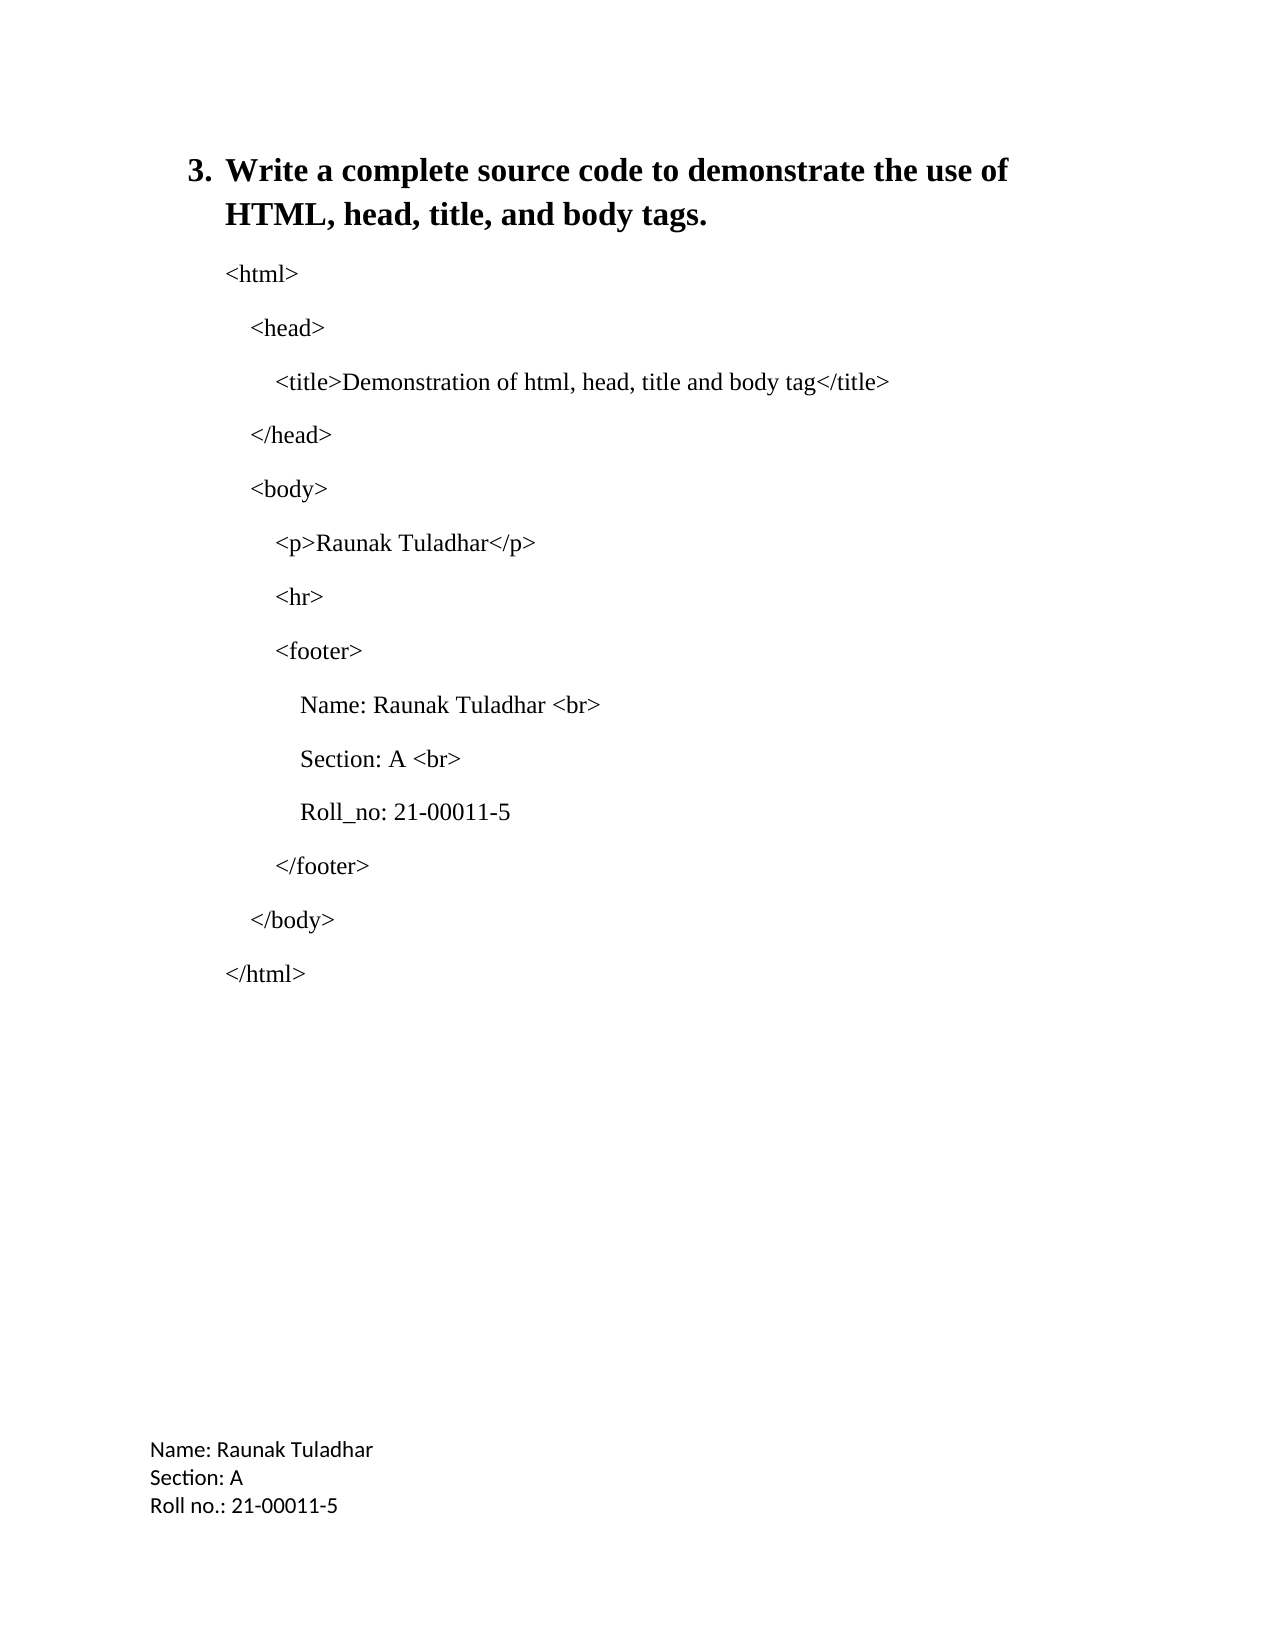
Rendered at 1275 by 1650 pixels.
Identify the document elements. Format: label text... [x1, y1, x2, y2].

text Section: A <br> [225, 744, 1125, 772]
text </html> [225, 959, 1125, 988]
text <hr> [225, 582, 1125, 611]
text <footer> [225, 636, 1125, 665]
list Write a complete source code to demonstrate the use of HTML, head, title, and body tags. [187, 150, 1125, 232]
text <p>Raunak Tuladhar</p> [225, 528, 1125, 557]
text </footer> [225, 851, 1125, 880]
text </body> [225, 905, 1125, 934]
text <html> [225, 259, 1125, 288]
text Name: Raunak Tuladhar <br> [225, 690, 1125, 718]
text Roll_no: 21-00011-5 [225, 797, 1125, 826]
text <head> [225, 313, 1125, 342]
text <title>Demonstration of html, head, title and body tag</title> [225, 367, 1125, 395]
text <body> [225, 474, 1125, 503]
text </head> [225, 421, 1125, 449]
